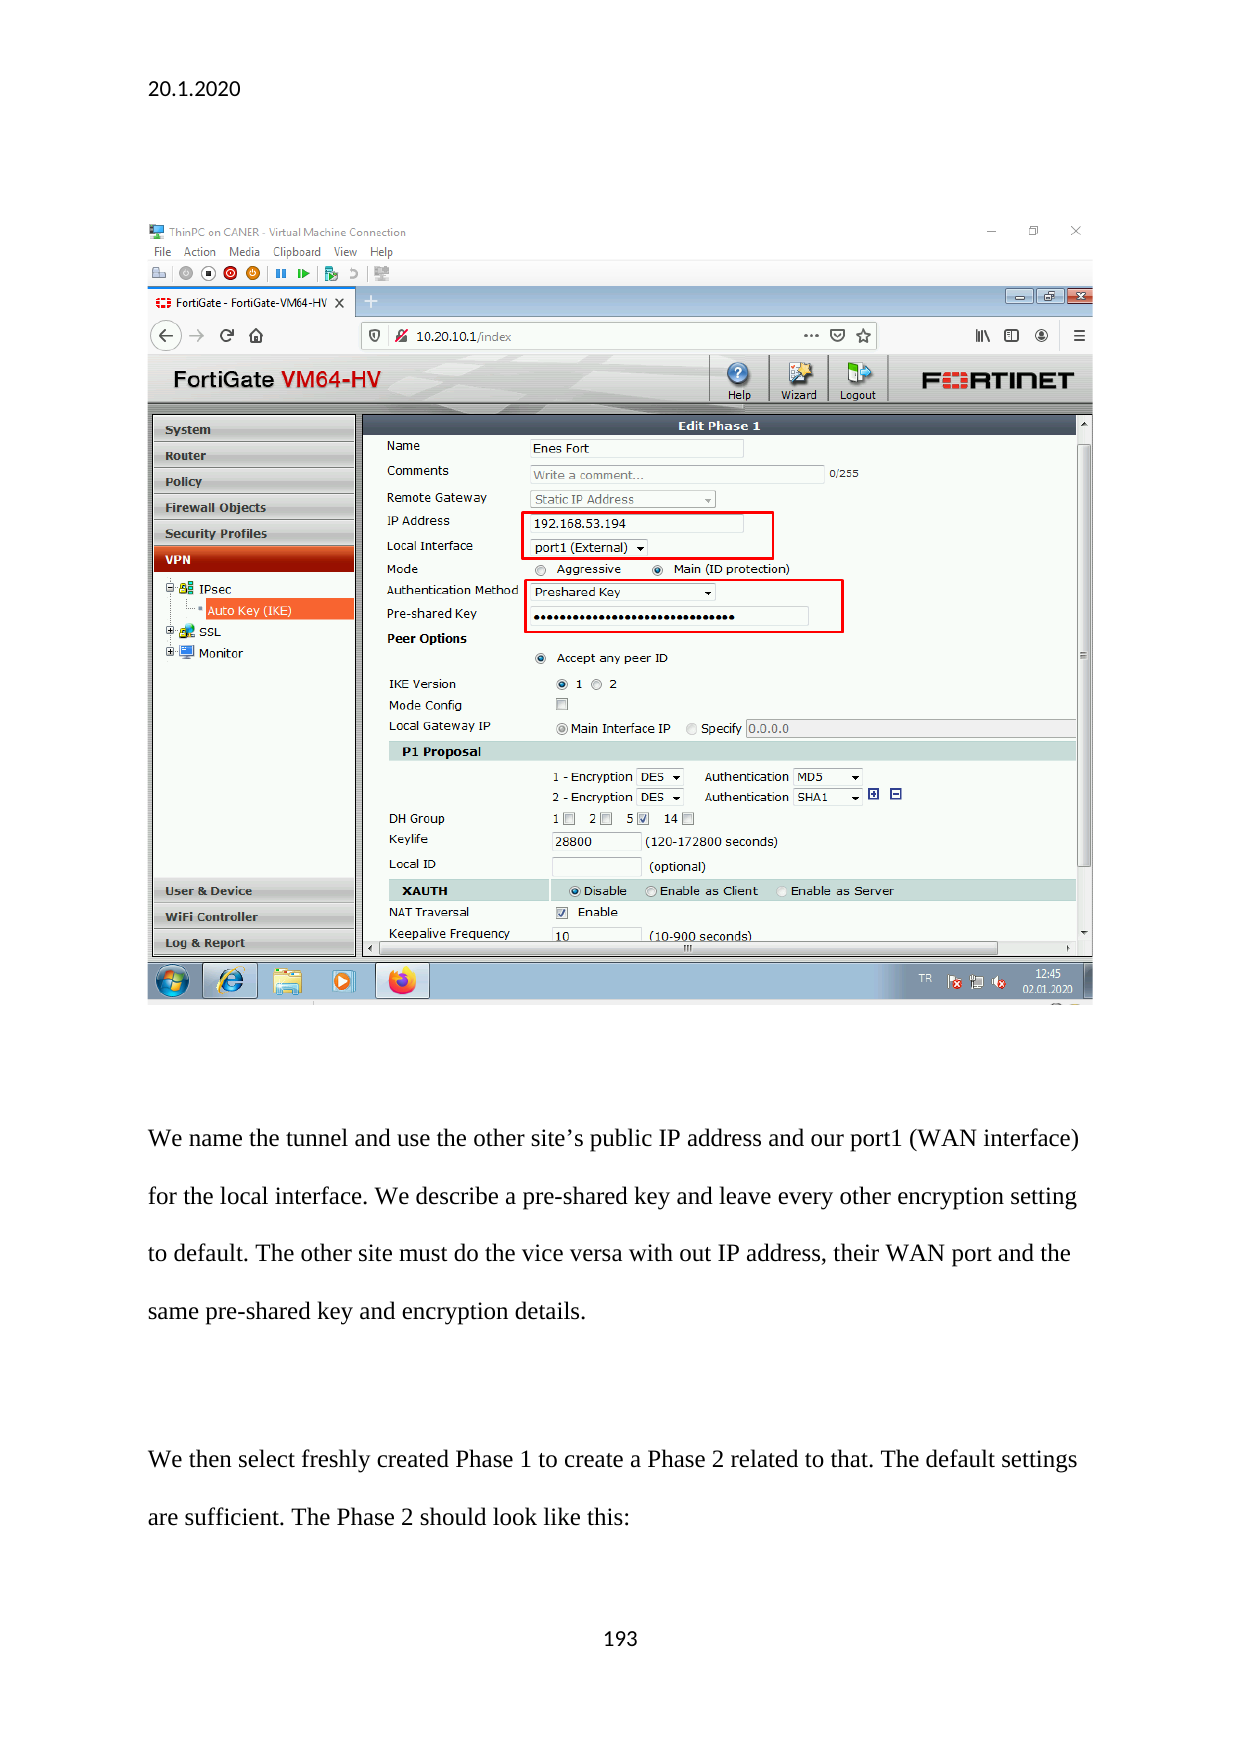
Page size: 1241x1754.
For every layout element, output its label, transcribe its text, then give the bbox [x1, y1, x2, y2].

text We then select freshly created Phase 1 to create a Phase 2 related to that. The default settings are sufficient. The Phase 2 should look like this: [148, 1444, 1093, 1531]
text We name the tunnel and use the other site’s public IP address and our port1 (WAN interface) for the local interface. We describe a pre-shared key and leave every other encryption setting to default. The other site must do the vice versa with out IP address, their WAN port and the same pre-shared key and encryption details. [148, 1123, 1093, 1325]
picture [147, 221, 1093, 1005]
